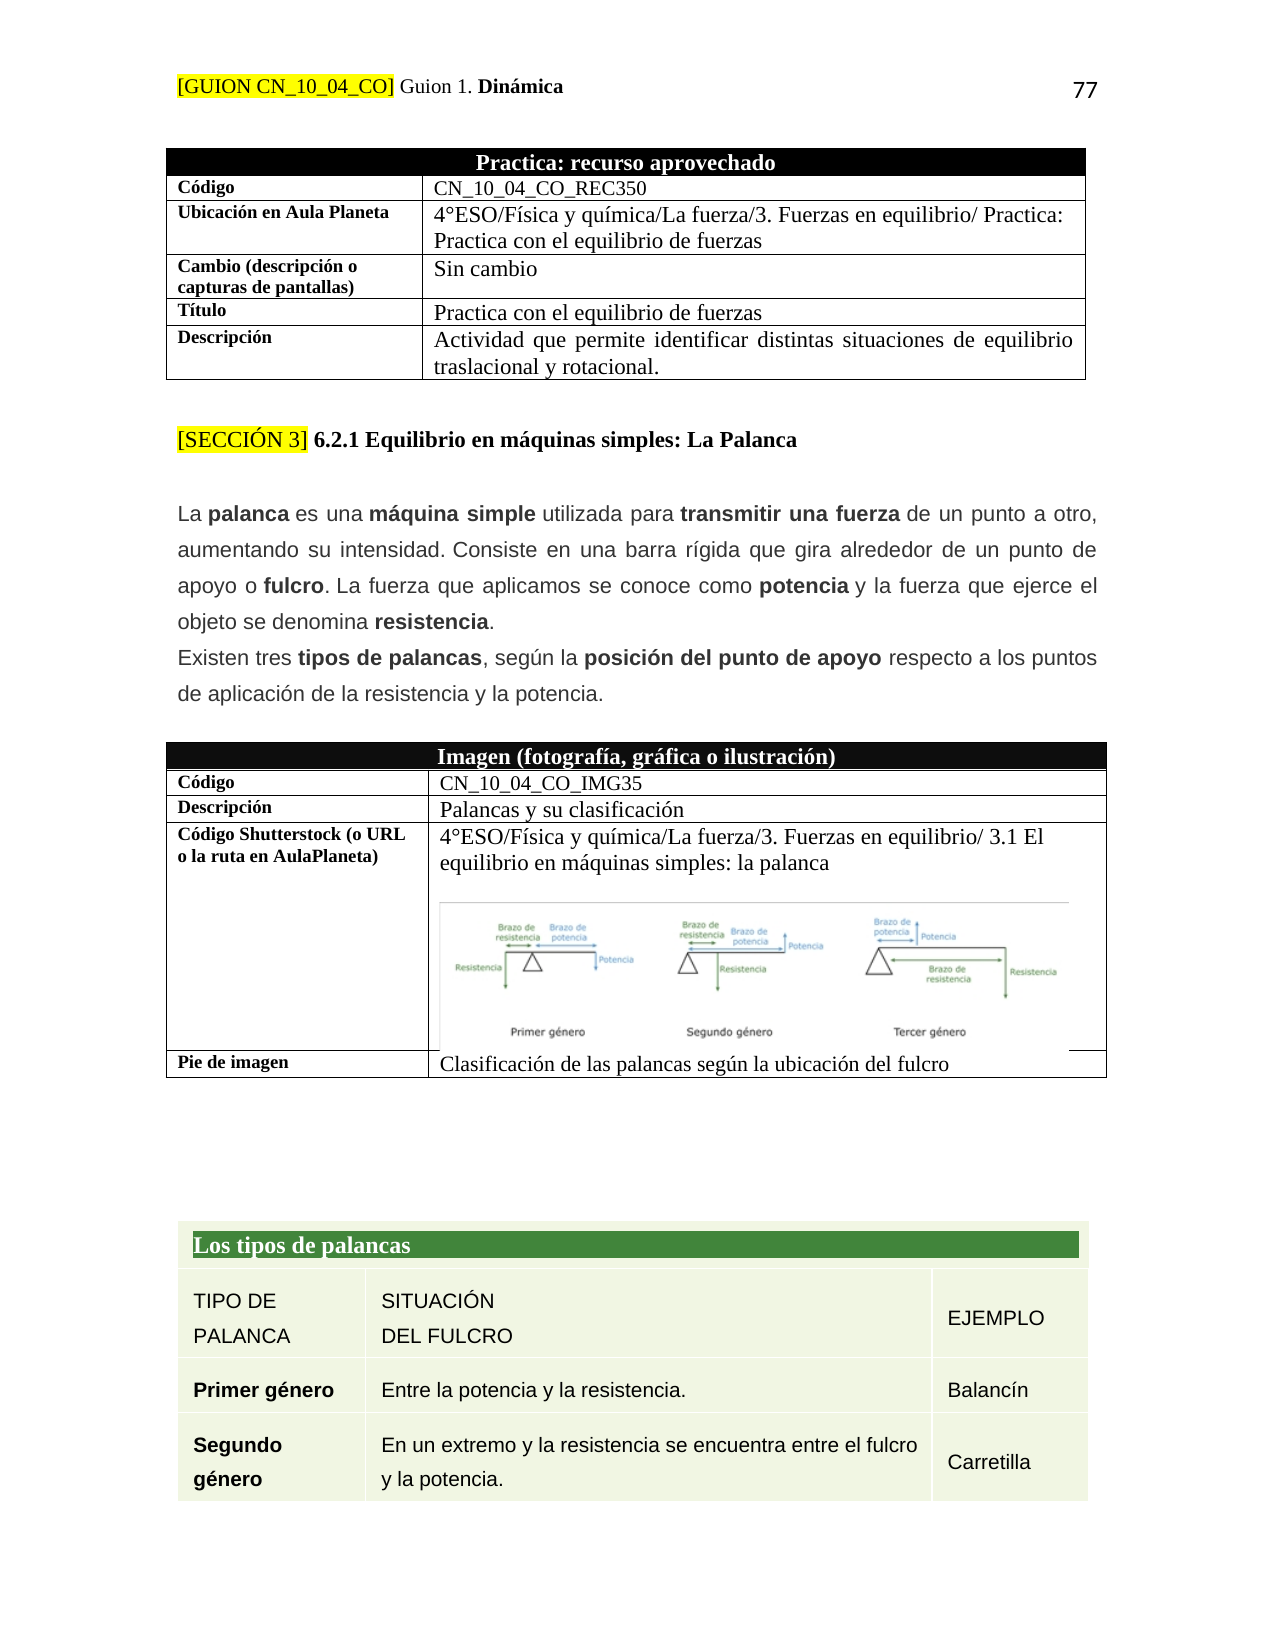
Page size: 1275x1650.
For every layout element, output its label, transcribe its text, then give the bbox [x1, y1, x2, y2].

table_cell 4°ESO/Física y química/La fuerza/3. Fuerzas en equilibrio/ 3.1 El equilibrio en máquinas simples: la palanca [429, 823, 1106, 1050]
table_header Practica: recurso aprovechado [167, 149, 1085, 175]
table_cell En un extremo y la resistencia se encuentra entre el fulcro y la potencia. [366, 1413, 931, 1501]
table_cell Sin cambio [423, 255, 1085, 298]
table_cell Primer género [178, 1358, 365, 1411]
table_cell Balancín [933, 1358, 1088, 1411]
table_cell Descripción [167, 796, 428, 822]
text Existen tres tipos de palancas, según la posición del punto de apoyo respecto a los puntos de aplicación de la resistencia y la potencia. [177, 634, 1098, 706]
table_cell Código Shutterstock (o URL o la ruta en AulaPlaneta) [167, 823, 428, 1050]
text La palanca es una máquina simple utilizada para transmitir una fuerza de un punto a otro, aumentando su intensidad. Consiste en una barra rígida que gira alrededor de un punto de apoyo o fulcro. La fuerza que aplicamos se conoce como potencia y la fuerza que ejerce el objeto se denomina resistencia. [177, 491, 1098, 634]
table_cell Código [167, 771, 428, 795]
table_cell Segundo género [178, 1413, 365, 1501]
table_cell Actividad que permite identificar distintas situaciones de equilibrio traslacional y rotacional. [423, 326, 1085, 379]
table_cell Pie de imagen [167, 1051, 428, 1077]
table_cell SITUACIÓN DEL FULCRO [366, 1269, 931, 1357]
table_cell CN_10_04_CO_REC350 [423, 176, 1085, 200]
table_cell Ubicación en Aula Planeta [167, 201, 422, 254]
table_cell Practica con el equilibrio de fuerzas [423, 299, 1085, 325]
table_cell Clasificación de las palancas según la ubicación del fulcro [429, 1051, 1106, 1077]
table_cell Descripción [167, 326, 422, 379]
table_cell Carretilla [933, 1413, 1088, 1501]
table_cell Palancas y su clasificación [429, 796, 1106, 822]
table_header Imagen (fotografía, gráfica o ilustración) [167, 743, 1106, 769]
table_cell Cambio (descripción o capturas de pantallas) [167, 255, 422, 298]
table_cell Código [167, 176, 422, 200]
table_cell Título [167, 299, 422, 325]
table_cell TIPO DE PALANCA [178, 1269, 365, 1357]
table_cell CN_10_04_CO_IMG35 [429, 771, 1106, 795]
table_cell 4°ESO/Física y química/La fuerza/3. Fuerzas en equilibrio/ Practica: Practica con el equilibrio de fuerzas [423, 201, 1085, 254]
table_header Los tipos de palancas [178, 1221, 1089, 1268]
table_cell Entre la potencia y la resistencia. [366, 1358, 931, 1411]
table_cell EJEMPLO [933, 1269, 1088, 1357]
text [SECCIÓN 3] 6.2.1 Equilibrio en máquinas simples: La Palanca [308, 426, 1098, 453]
picture [439, 902, 1069, 1051]
